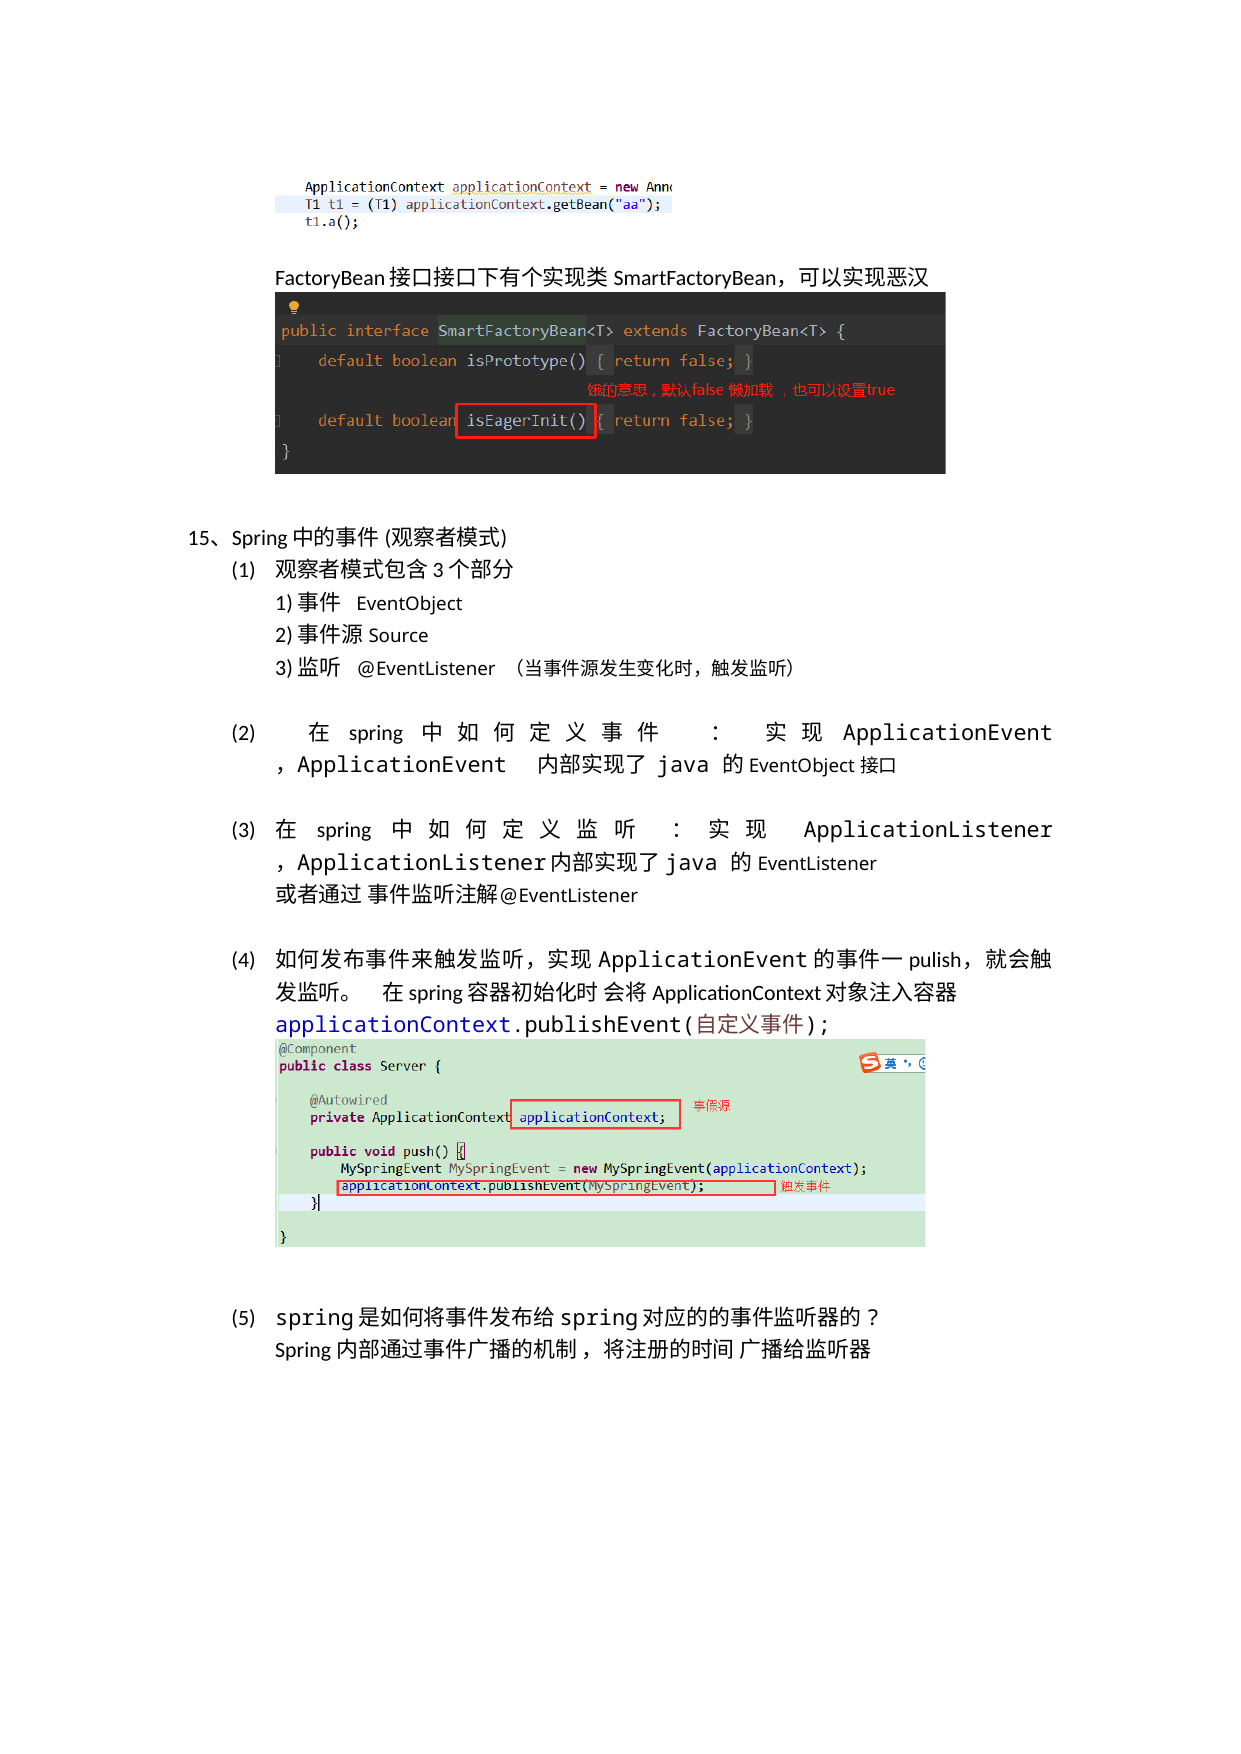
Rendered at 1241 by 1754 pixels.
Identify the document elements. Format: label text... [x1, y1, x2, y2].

list 观察者模式包含3个部分 [231, 552, 1053, 584]
list FactoryBean接口接口下有个实现类 SmartFactoryBean，可以实现恶汉 [275, 259, 1053, 292]
list applicationContext.publishEvent(自定义事件); [804, 1007, 1053, 1039]
list 事件 EventObject [275, 584, 1053, 617]
list 在spring中如何定义事件 ： 实现ApplicationEvent ，ApplicationEvent 内部实现了 java 的EventObject 接口 [231, 714, 1053, 779]
list 在spring中如何定义监听 ：实现 ApplicationListener ，ApplicationListener内部实现了 java 的 EventListener [231, 812, 1053, 877]
picture [275, 162, 672, 245]
picture [275, 1039, 926, 1247]
list applicationContext.publishEvent(自定义事件); [231, 1007, 695, 1039]
list 事件源 Source [275, 617, 1053, 649]
picture [275, 292, 946, 474]
list Spring中的事件 (观察者模式) [187, 519, 1053, 552]
list spring是如何将事件发布给spring对应的的事件监听器的 ? [231, 1299, 1053, 1332]
list Spring 内部通过事件广播的机制 ，将注册的时间 广播给监听器 [231, 1332, 1053, 1364]
list 监听 @EventListener （当事件源发生变化时，触发监听） [275, 649, 1053, 682]
list 或者通过 事件监听注解@EventListener [275, 877, 1053, 909]
list 如何发布事件来触发监听，实现ApplicationEvent的事件一pulish，就会触发监听。 在spring容器初始化时 会将 ApplicationContext对象注入容器 [231, 942, 1053, 1007]
